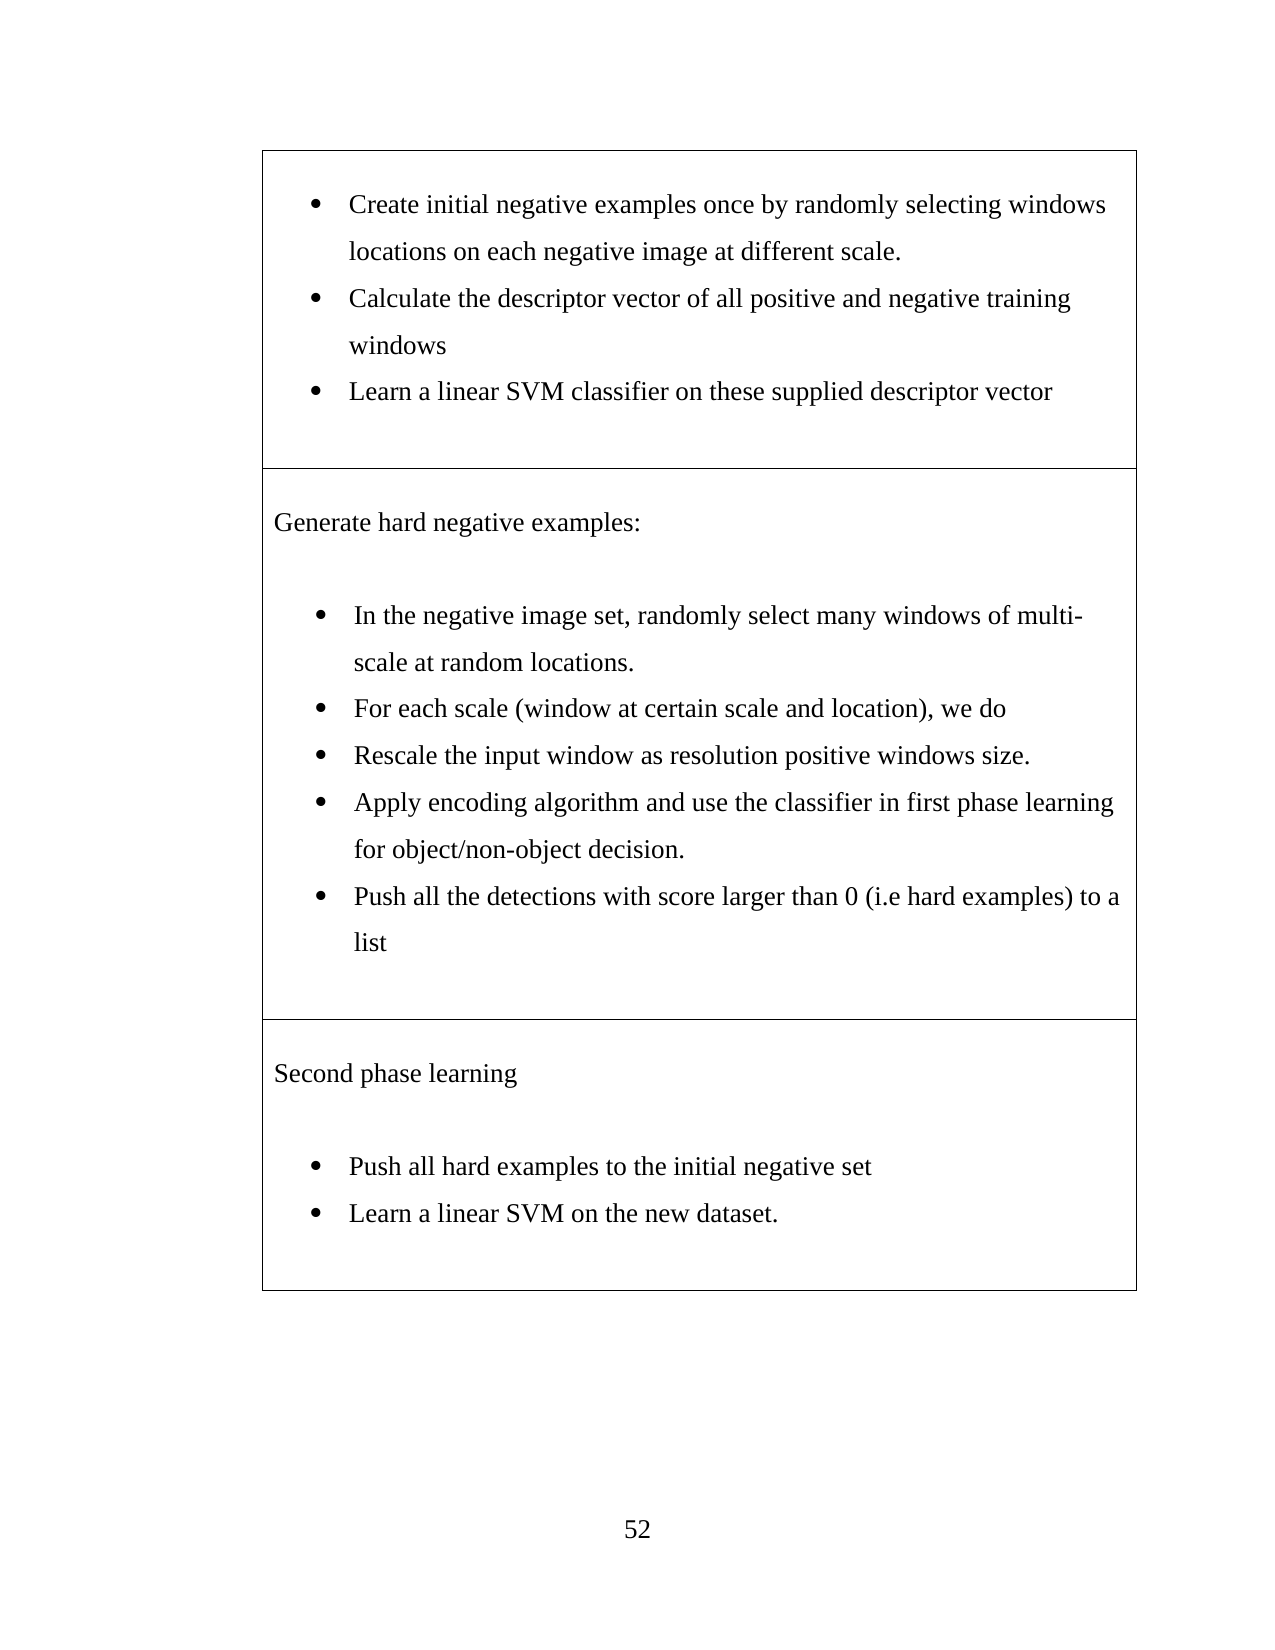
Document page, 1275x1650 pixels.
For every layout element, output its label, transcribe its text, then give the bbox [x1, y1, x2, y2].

table_cell Generate hard negative examples: In the negative image set, randomly select many windows of multi-scale at random locations. For each scale (window at certain scale and location), we do Rescale the input window as resolution positive windows size. Apply encoding algorithm and use the classifier in first phase learning for object/non-object decision. Push all the detections with score larger than 0 (i.e hard examples) to a list [263, 469, 1136, 1019]
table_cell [263, 151, 1136, 468]
table_cell Second phase learning Push all hard examples to the initial negative set Learn a linear SVM on the new dataset. [263, 1020, 1136, 1289]
